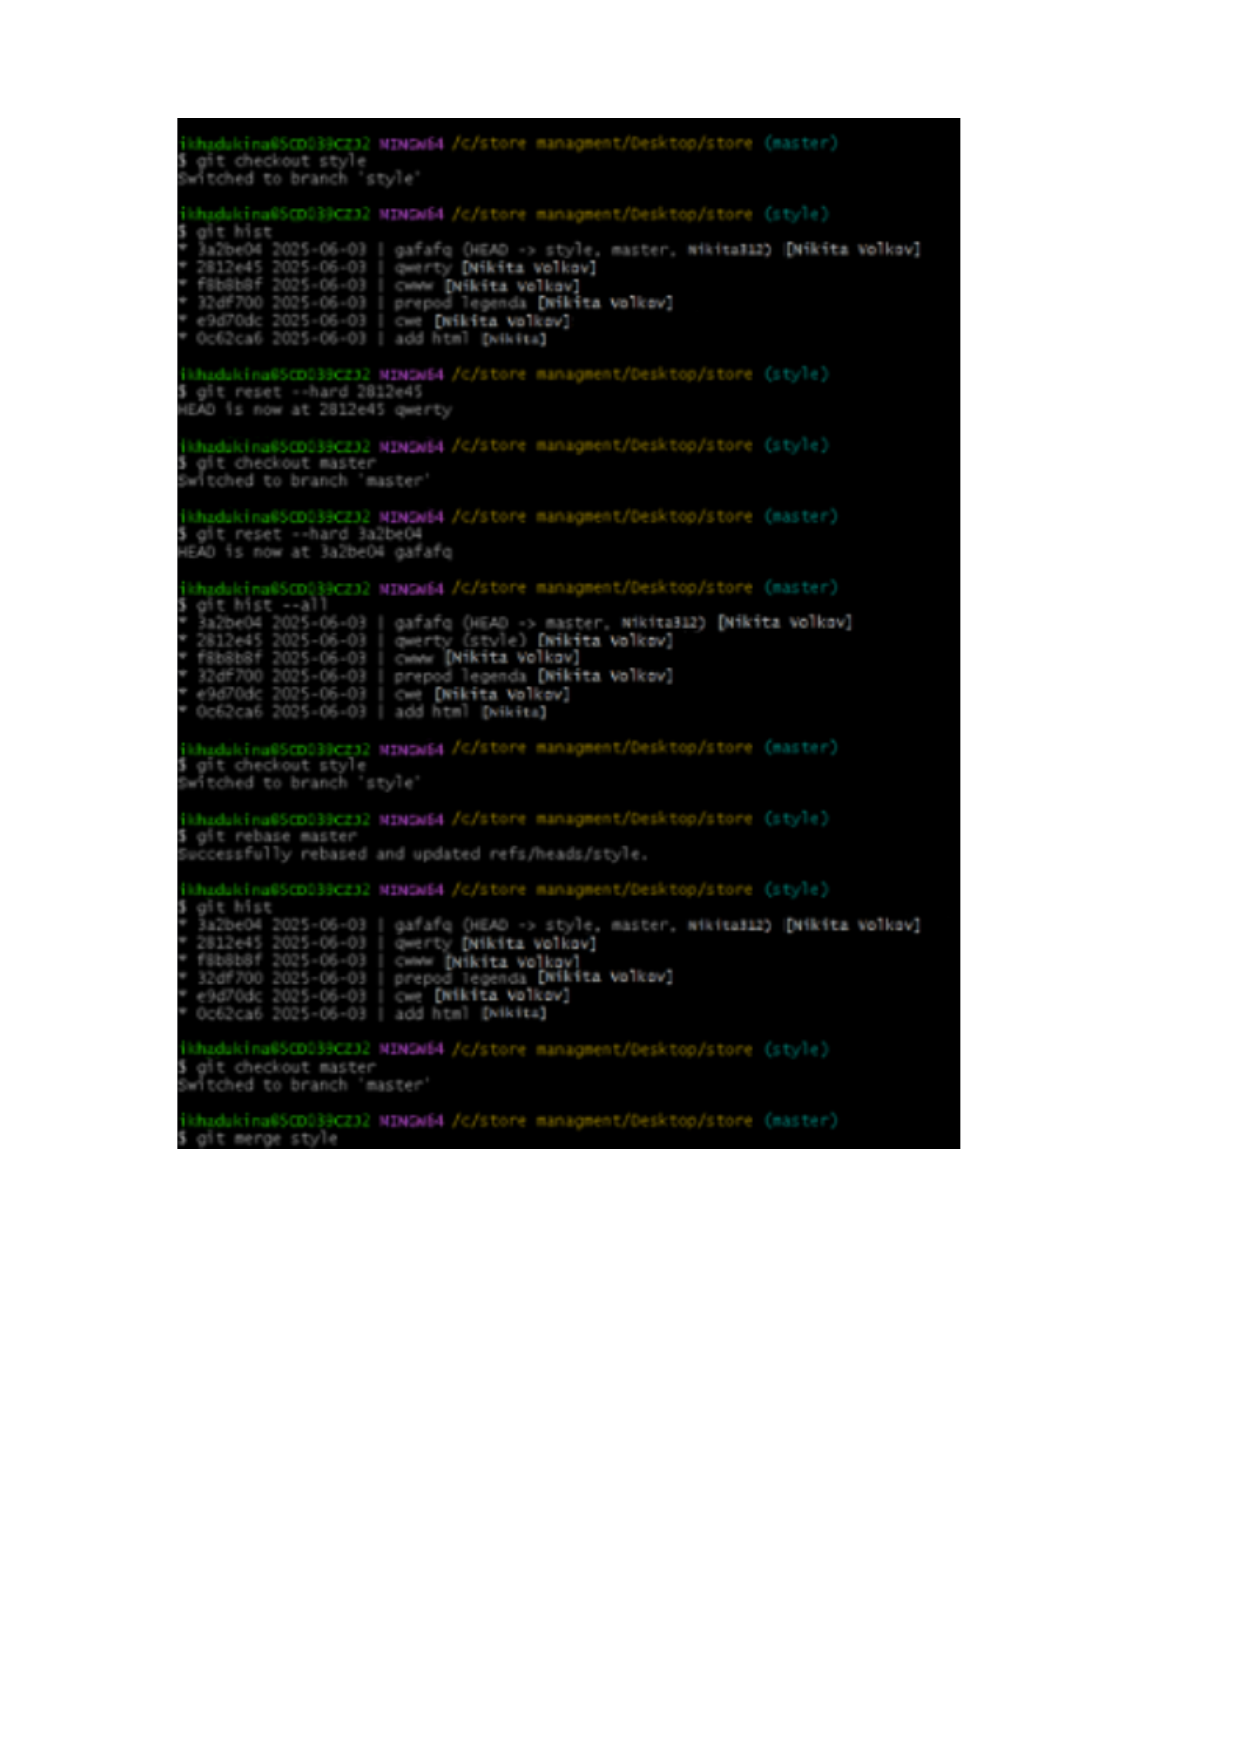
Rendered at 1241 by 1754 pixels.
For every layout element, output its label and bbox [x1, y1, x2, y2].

picture [177, 118, 961, 1149]
